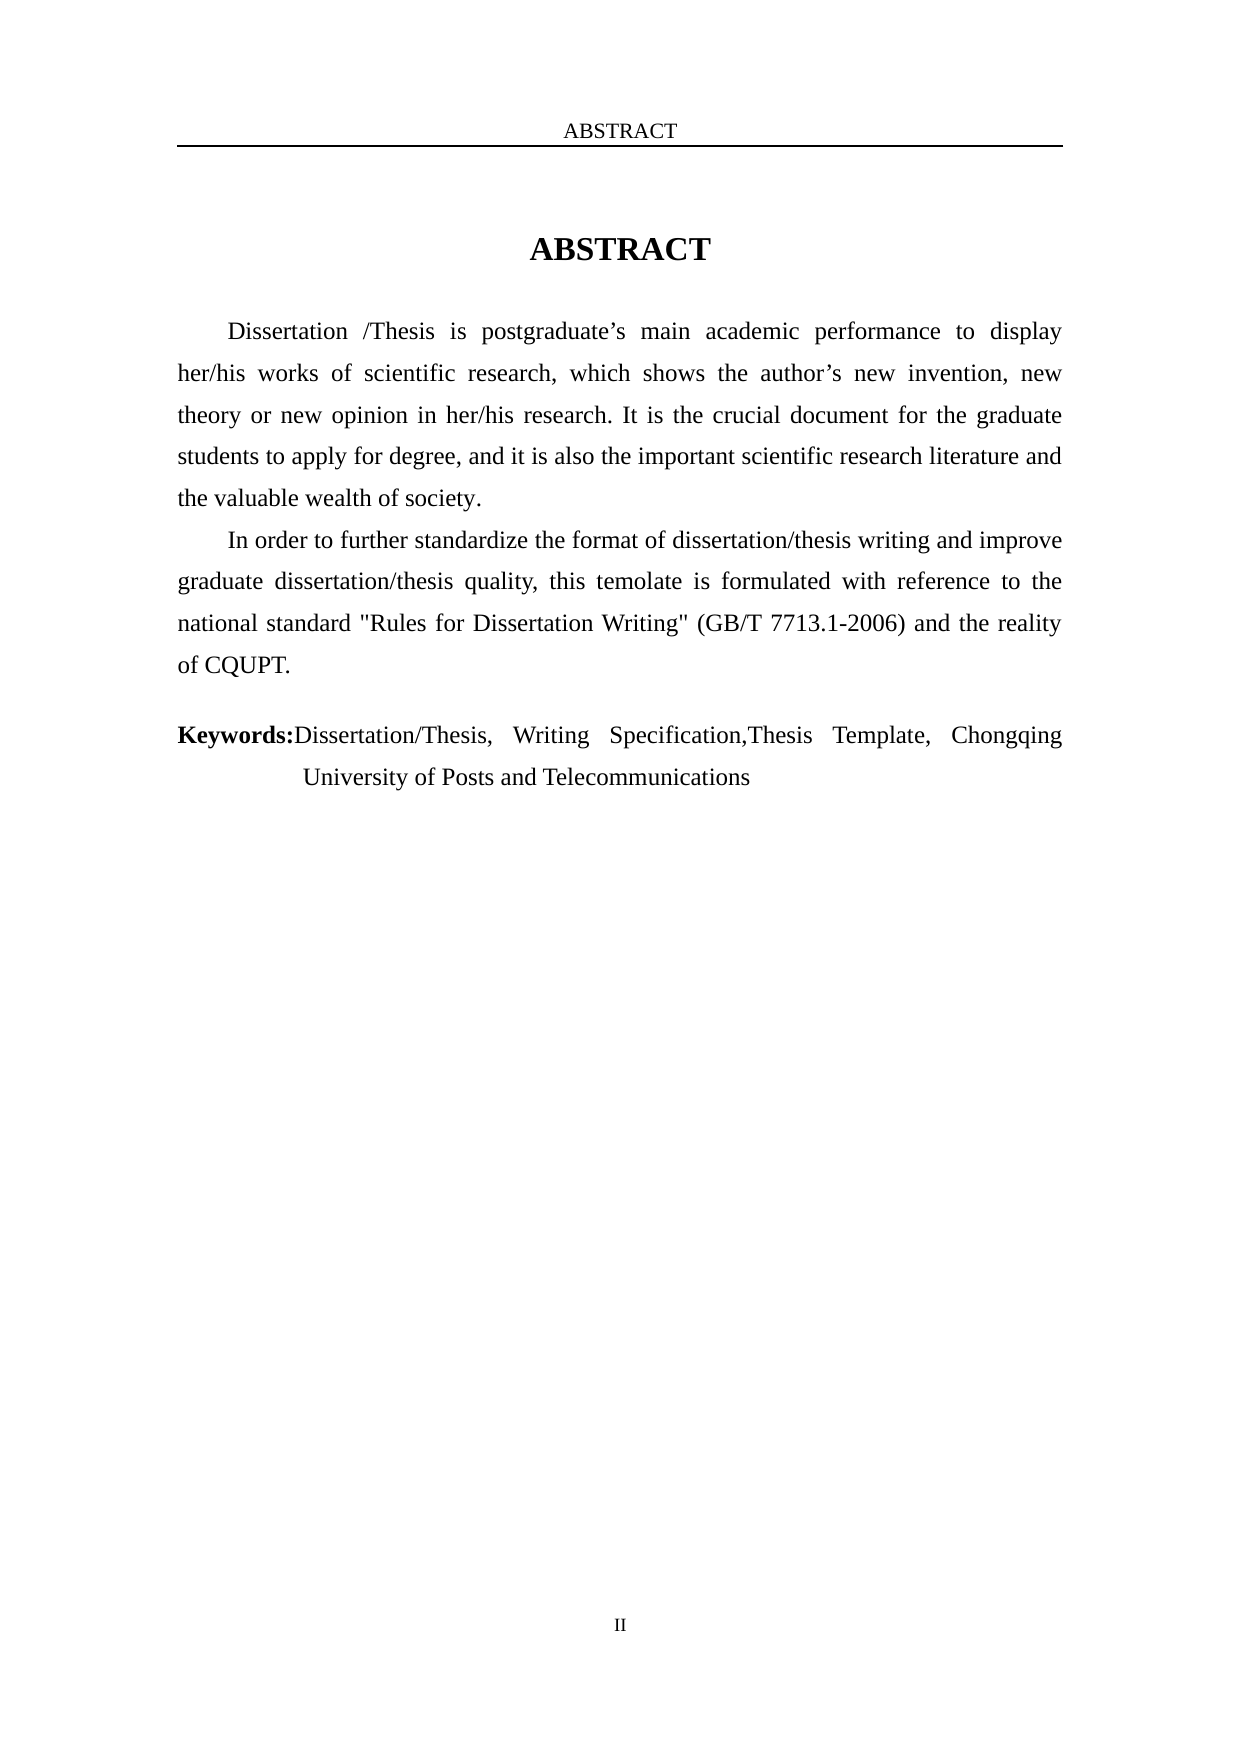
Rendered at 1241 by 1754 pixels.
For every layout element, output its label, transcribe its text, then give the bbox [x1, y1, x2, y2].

text Keywords:Dissertation/Thesis, Writing Specification,Thesis Template, Chongqing University of Posts and Telecommunications [177, 710, 1063, 793]
text In order to further standardize the format of dissertation/thesis writing and improve graduate dissertation/thesis quality, this temolate is formulated with reference to the national standard "Rules for Dissertation Writing" (GB/T 7713.1-2006) and the reality of CQUPT. [177, 515, 1063, 681]
text Dissertation /Thesis is postgraduate’s main academic performance to display her/his works of scientific research, which shows the author’s new invention, new theory or new opinion in her/his research. It is the crucial document for the graduate students to apply for degree, and it is also the important scientific research literature and the valuable wealth of society. [177, 306, 1063, 515]
text ABSTRACT [177, 227, 1063, 269]
